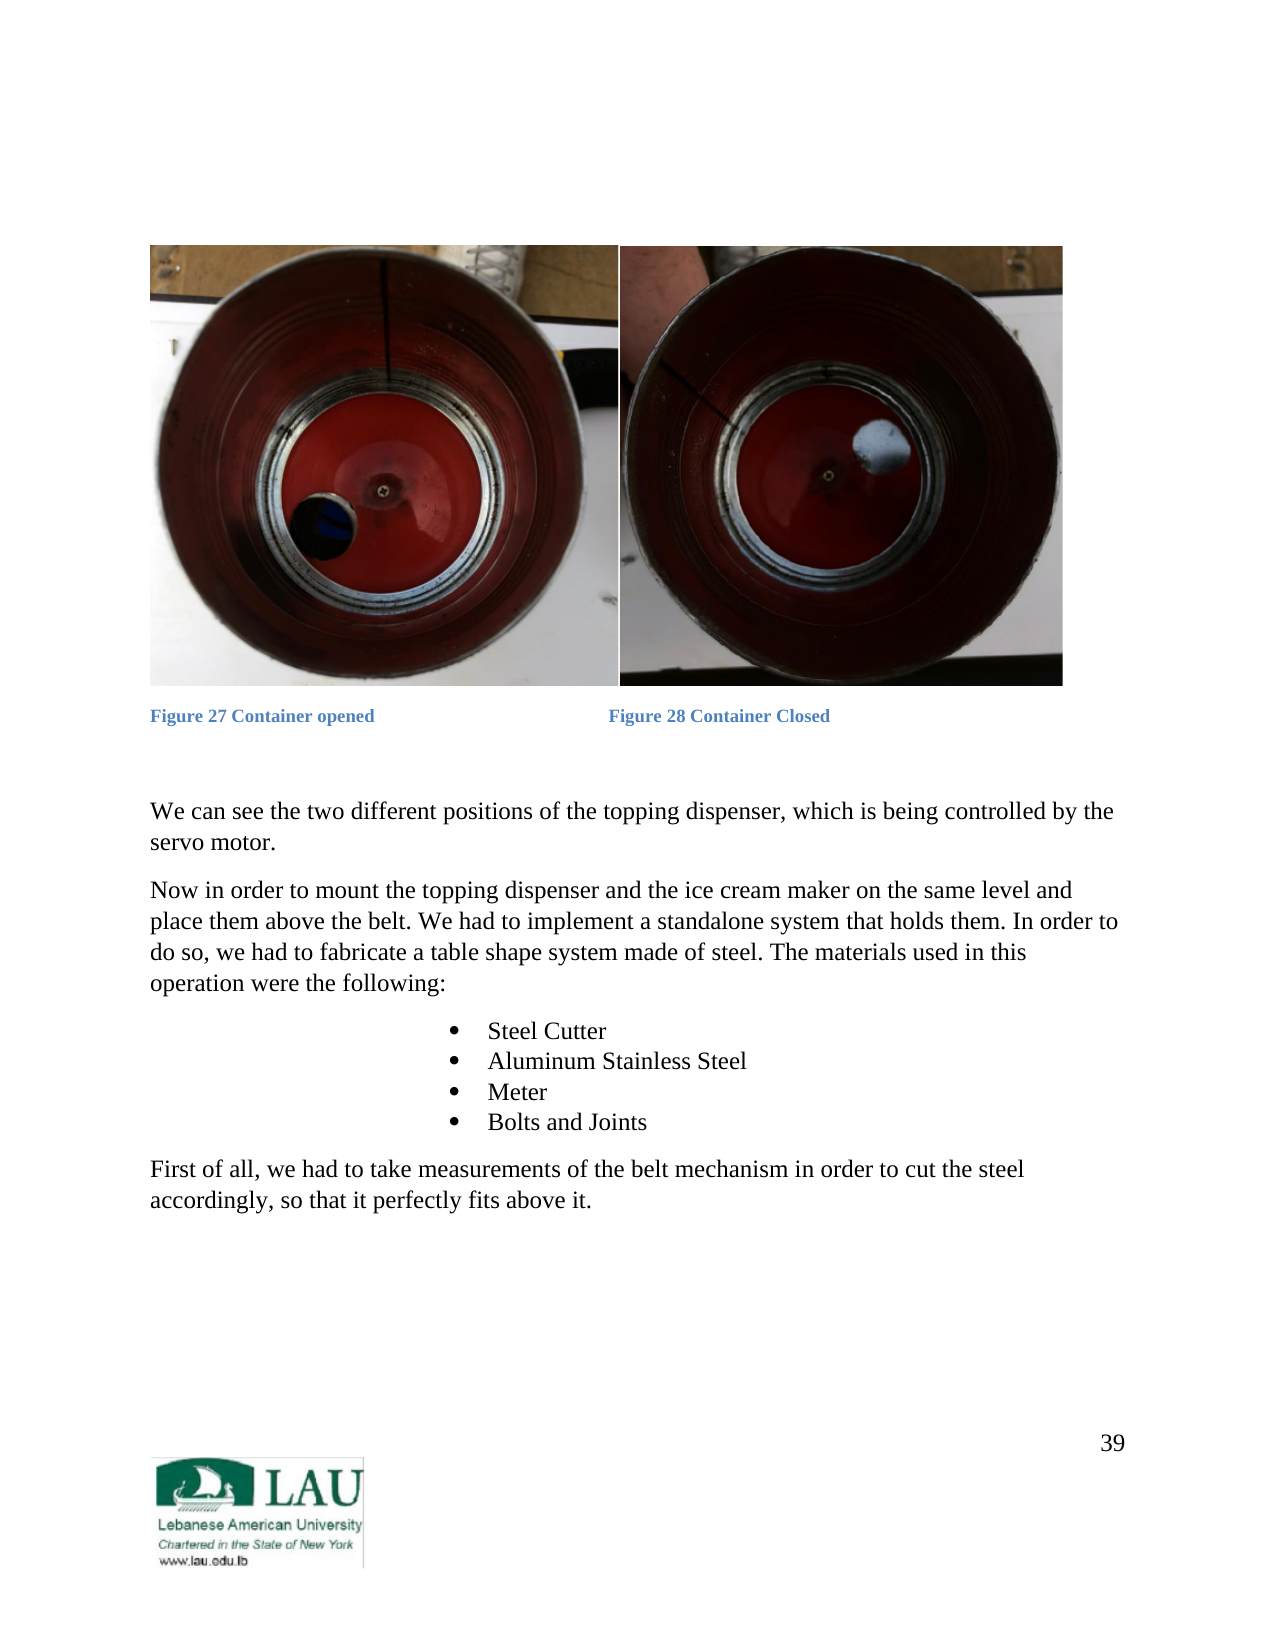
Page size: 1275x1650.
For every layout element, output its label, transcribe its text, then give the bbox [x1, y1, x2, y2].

picture [150, 245, 1063, 686]
list Steel Cutter [450, 1016, 1125, 1045]
list Meter [450, 1077, 1125, 1106]
text First of all, we had to take measurements of the belt mechanism in order to cut the steel accordingly, so that it perfectly fits above it. [150, 1154, 1125, 1214]
picture [150, 1457, 372, 1575]
text We can see the two different positions of the topping dispenser, which is being controlled by the servo motor. [150, 796, 1125, 856]
list Bolts and Joints [450, 1107, 1125, 1136]
text Now in order to mount the topping dispenser and the ice cream maker on the same level and place them above the belt. We had to implement a standalone system that holds them. In order to do so, we had to fabricate a table shape system made of steel. The materials used in this operation were the following: [150, 875, 1125, 997]
list Aluminum Stainless Steel [450, 1046, 1125, 1075]
